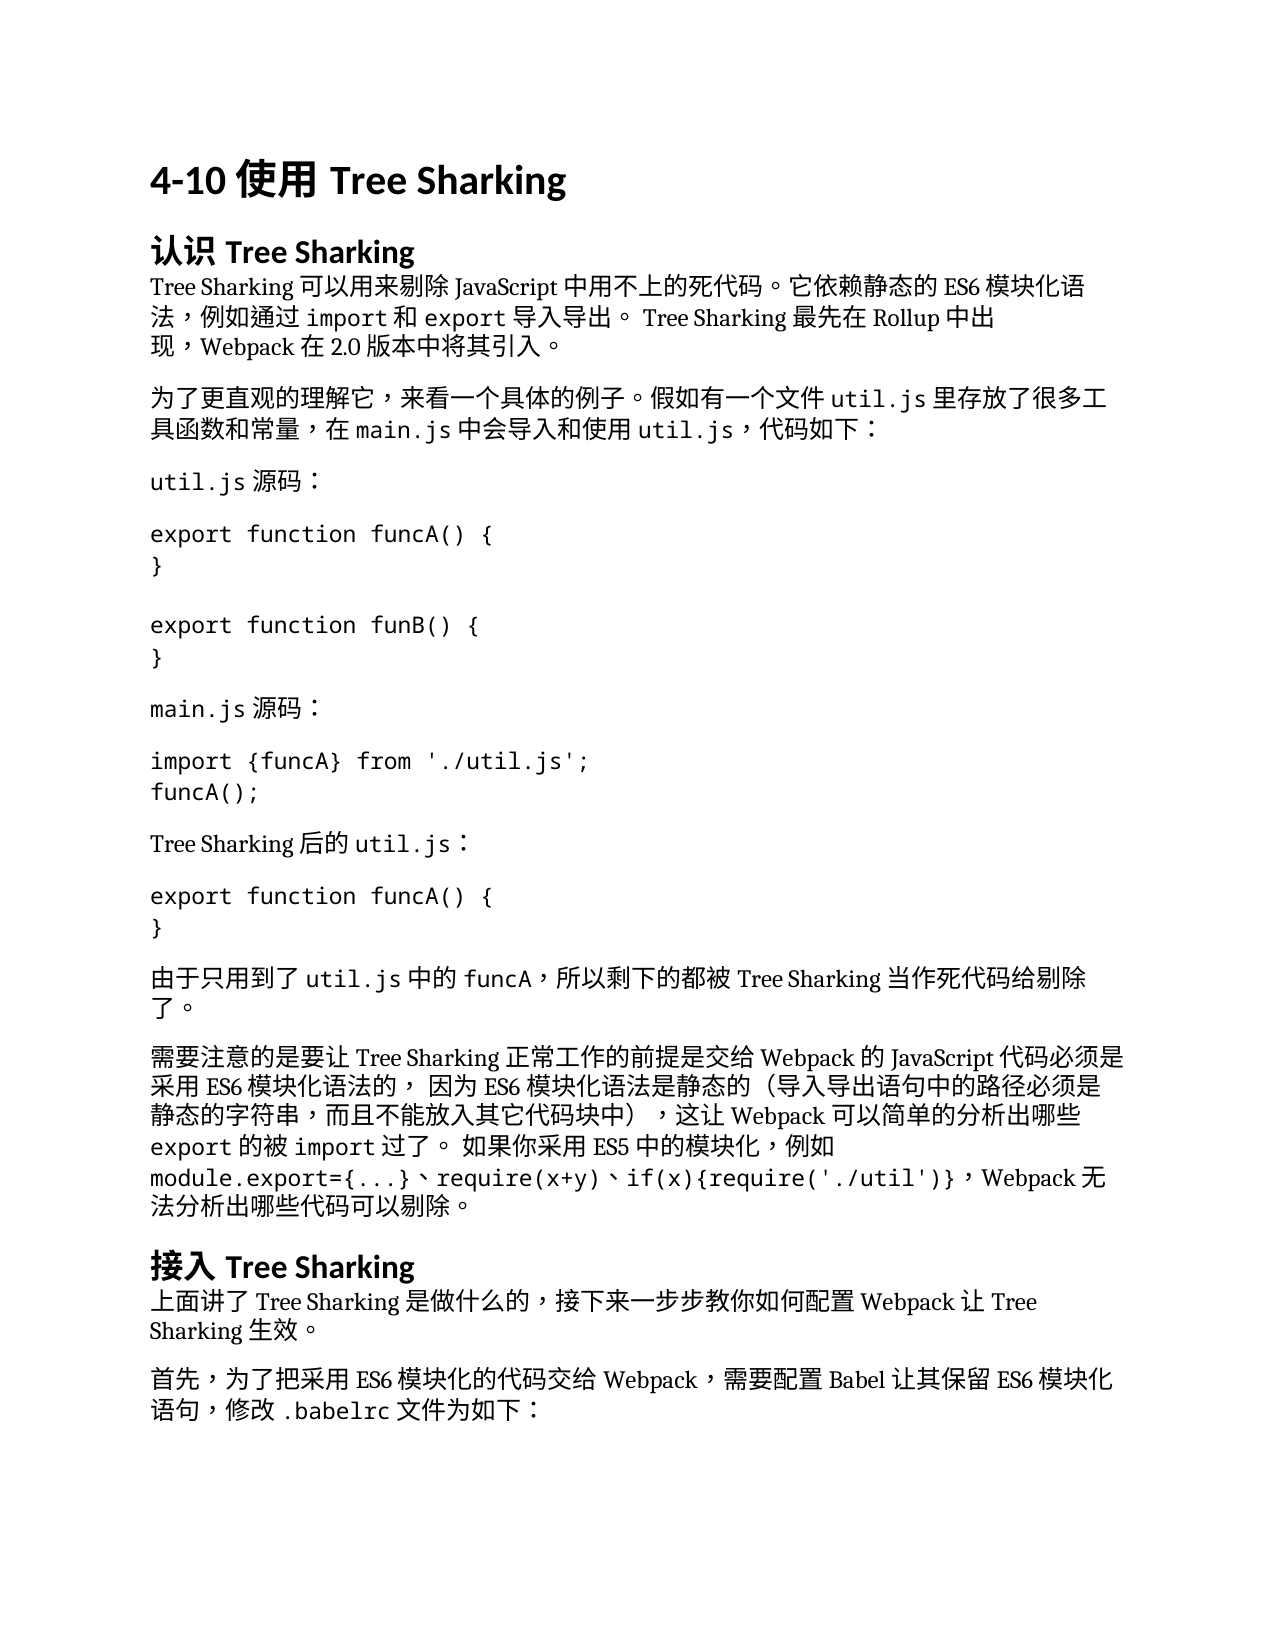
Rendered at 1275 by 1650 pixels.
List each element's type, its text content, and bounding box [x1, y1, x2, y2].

text 由于只用到了 util.js 中的 funcA，所以剩下的都被 Tree Sharking 当作死代码给剔除了。 [150, 963, 1125, 1023]
text main.js 源码： [150, 693, 1125, 724]
subtitle 4-10 使用 Tree Sharking [150, 150, 1125, 207]
text 上面讲了 Tree Sharking 是做什么的，接下来一步步教你如何配置 Webpack 让 Tree Sharking 生效。 [150, 1288, 1125, 1346]
text 需要注意的是要让 Tree Sharking 正常工作的前提是交给 Webpack 的 JavaScript 代码必须是采用 ES6 模块化语法的， 因为 ES6 模块化语法是静态的（导入导出语句中的路径必须是静态的字符串，而且不能放入其它代码块中），这让 Webpack 可以简单的分析出哪些 export 的被 import 过了。 如果你采用 ES5 中的模块化，例如 module.export={...}、require(x+y)、if(x){require('./util')}，Webpack 无法分析出哪些代码可以剔除。 [150, 1044, 1125, 1222]
text 首先，为了把采用 ES6 模块化的代码交给 Webpack，需要配置 Babel 让其保留 ES6 模块化语句，修改 .babelrc 文件为如下： [150, 1366, 1125, 1426]
text 为了更直观的理解它，来看一个具体的例子。假如有一个文件 util.js 里存放了很多工具函数和常量，在 main.js 中会导入和使用 util.js，代码如下： [150, 383, 1125, 445]
text Tree Sharking 可以用来剔除 JavaScript 中用不上的死代码。它依赖静态的 ES6 模块化语法，例如通过 import 和 export 导入导出。 Tree Sharking 最先在 Rollup 中出现，Webpack 在 2.0 版本中将其引入。 [150, 273, 1125, 362]
subtitle 接入 Tree Sharking [150, 1243, 1125, 1288]
text Tree Sharking 后的 util.js： [150, 828, 1125, 859]
text util.js 源码： [150, 466, 1125, 497]
subtitle 认识 Tree Sharking [150, 228, 1125, 273]
